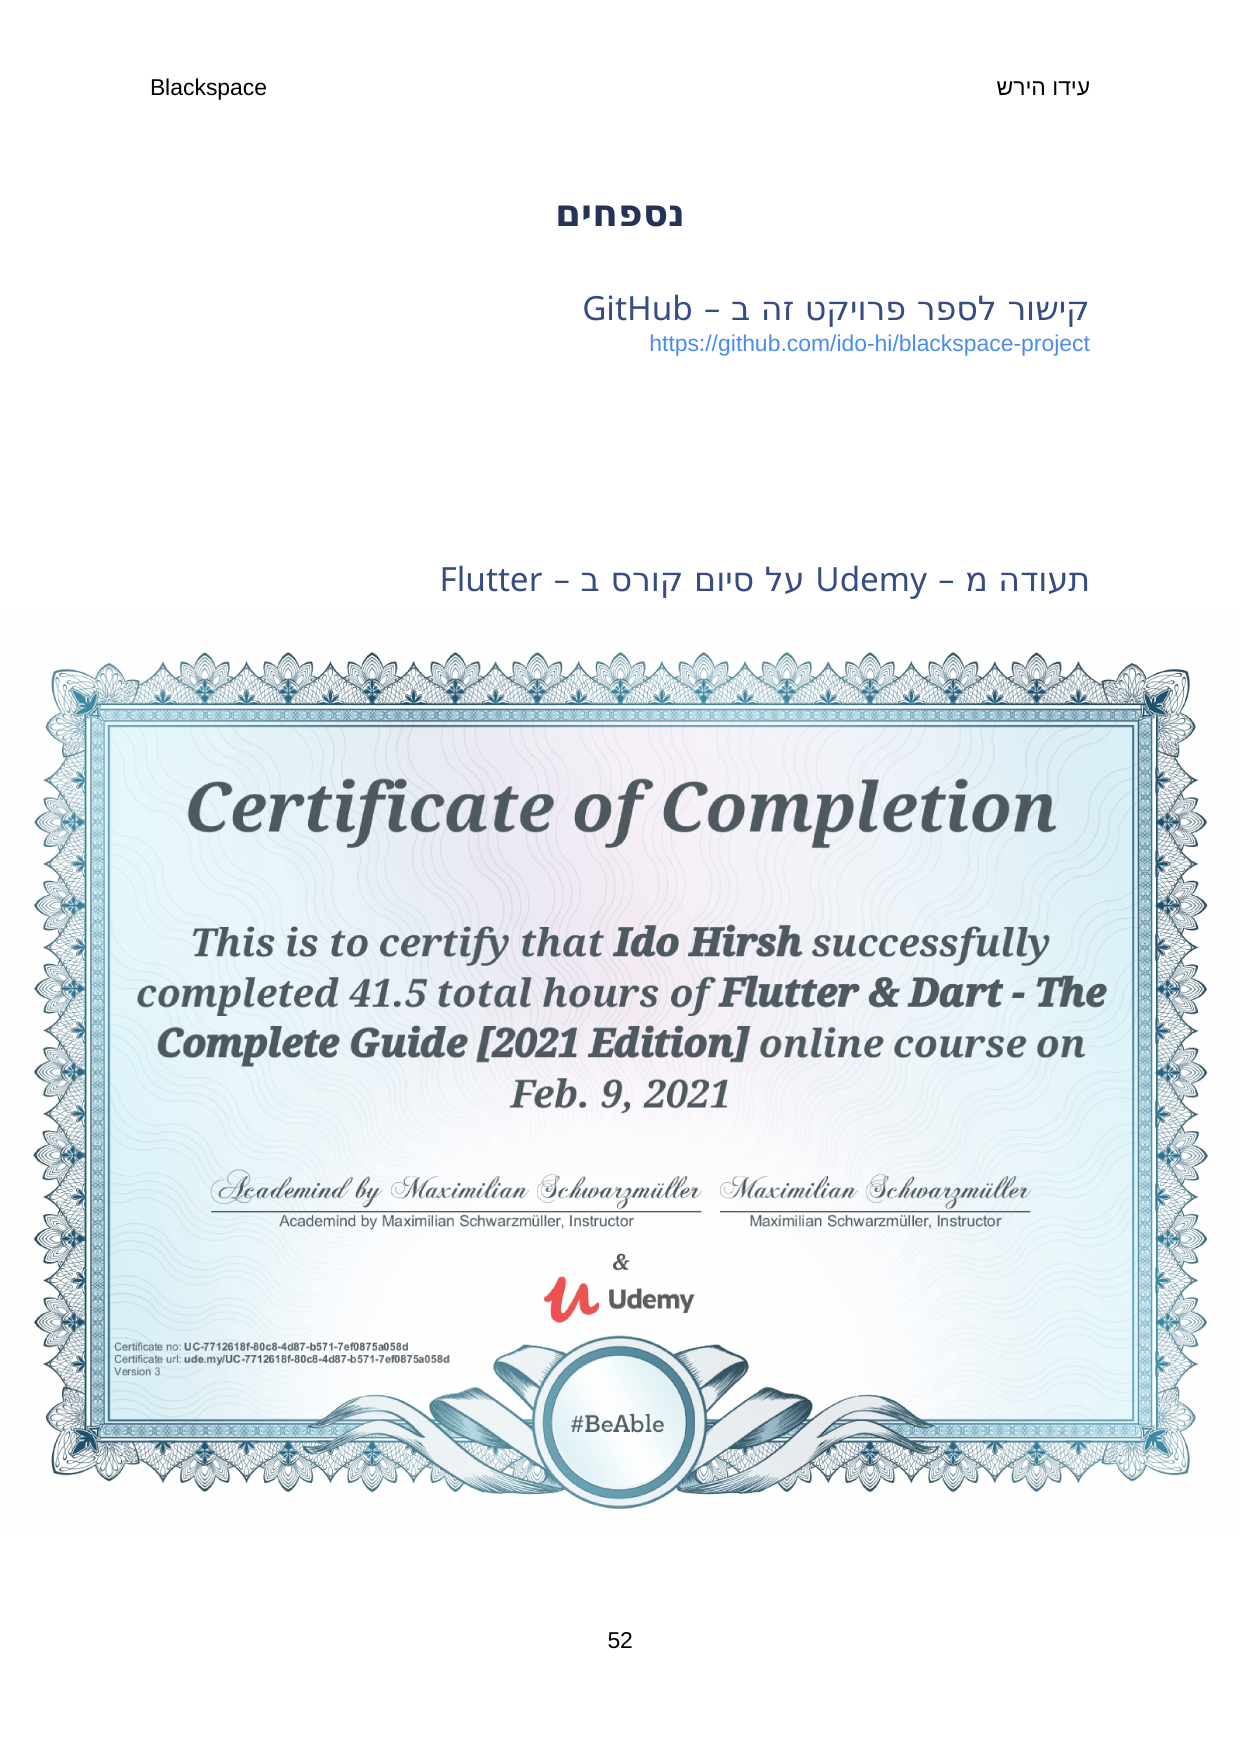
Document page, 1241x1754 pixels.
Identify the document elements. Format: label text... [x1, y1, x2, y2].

picture [0, 611, 1241, 1534]
subtitle קישור לספר פרויקט זה ב – GitHub [150, 284, 1090, 330]
text https://github.com/ido-hi/blackspace-project [150, 330, 1090, 356]
subtitle נספחים [150, 192, 1090, 235]
subtitle תעודה מ – Udemy על סיום קורס ב – Flutter [150, 556, 1090, 601]
